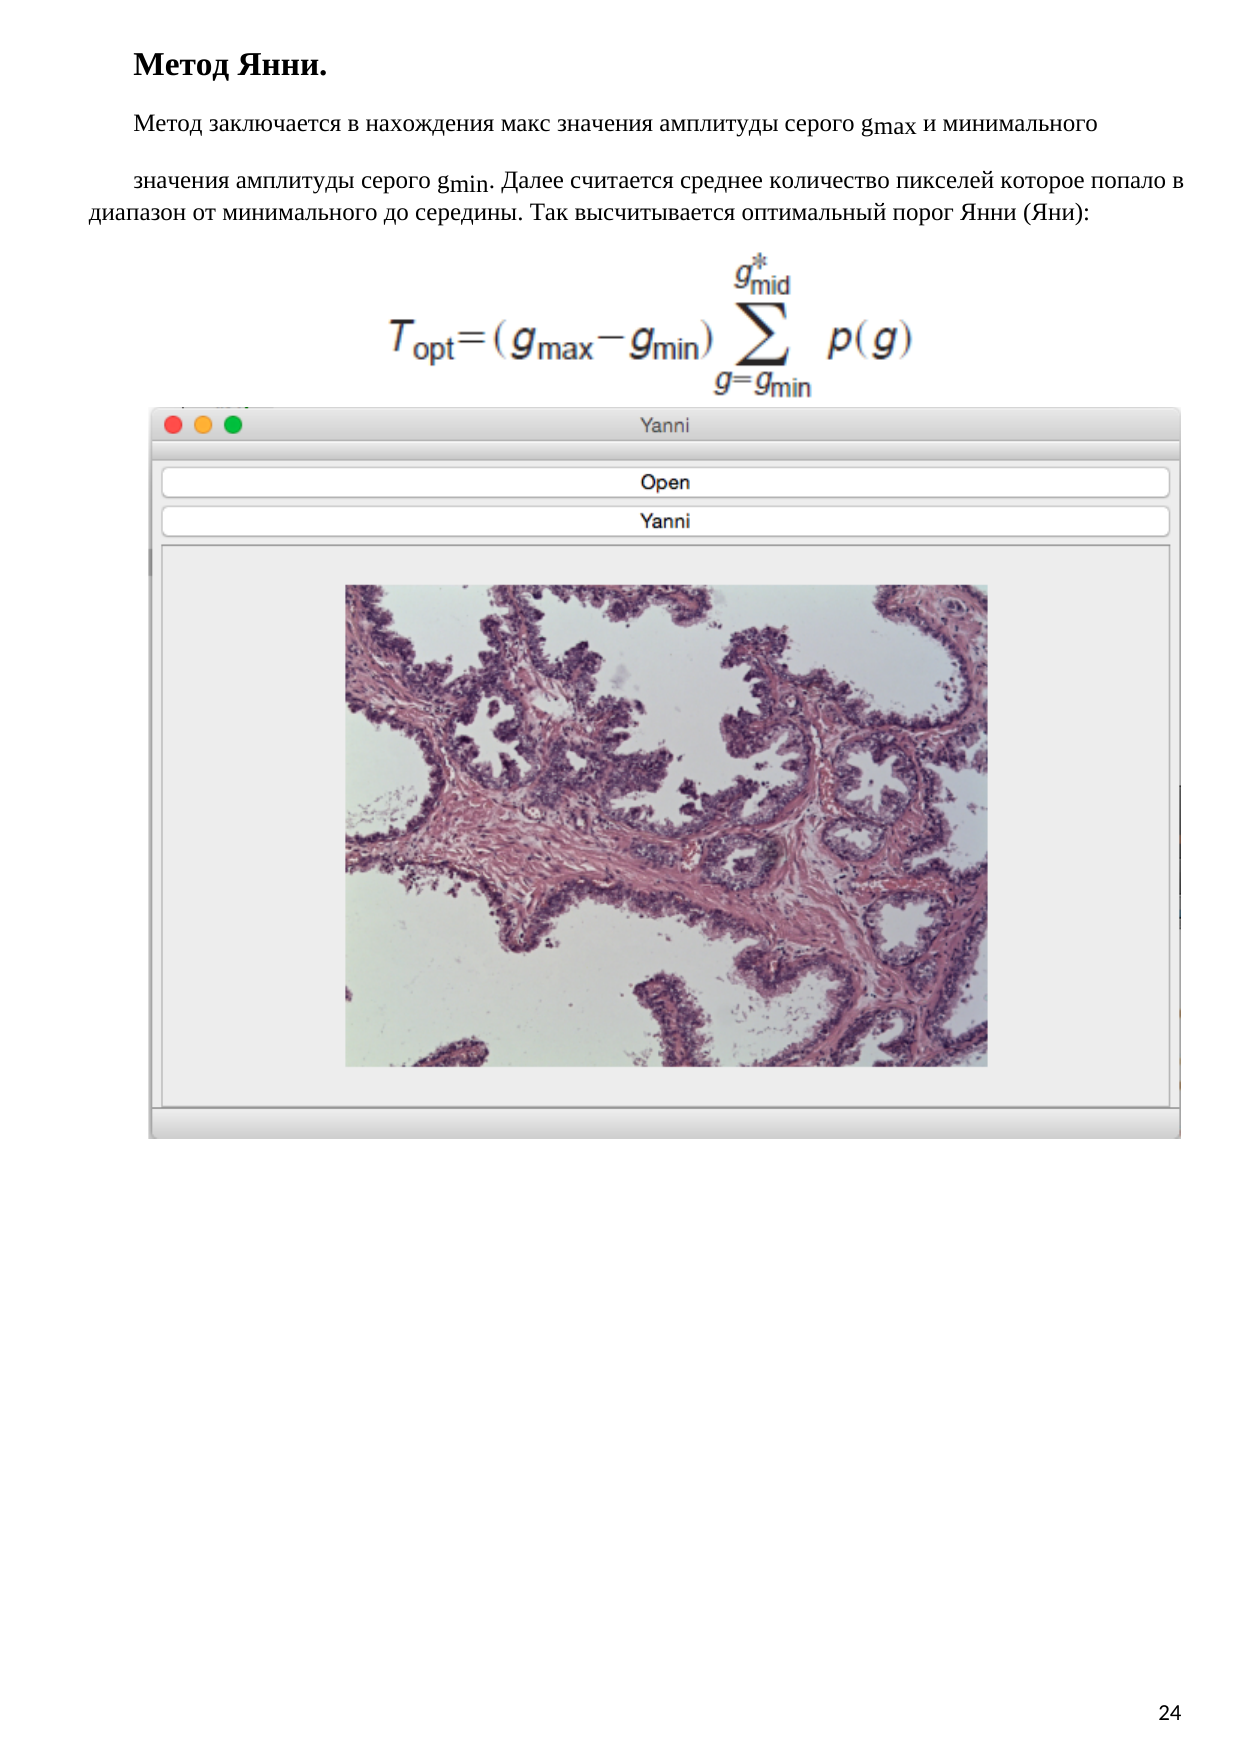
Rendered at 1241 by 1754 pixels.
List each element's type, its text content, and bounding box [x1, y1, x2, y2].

text значения амплитуды серого gmin. Далее считается среднее количество пикселей которое попало в диапазон от минимального до середины. Так высчитывается оптимальный порог Янни (Яни): [89, 165, 1196, 226]
text Метод Янни. [89, 44, 1196, 83]
picture [148, 251, 1181, 1139]
text Метод заключается в нахождения макс значения амплитуды серого gmax и минимального [89, 108, 1196, 140]
